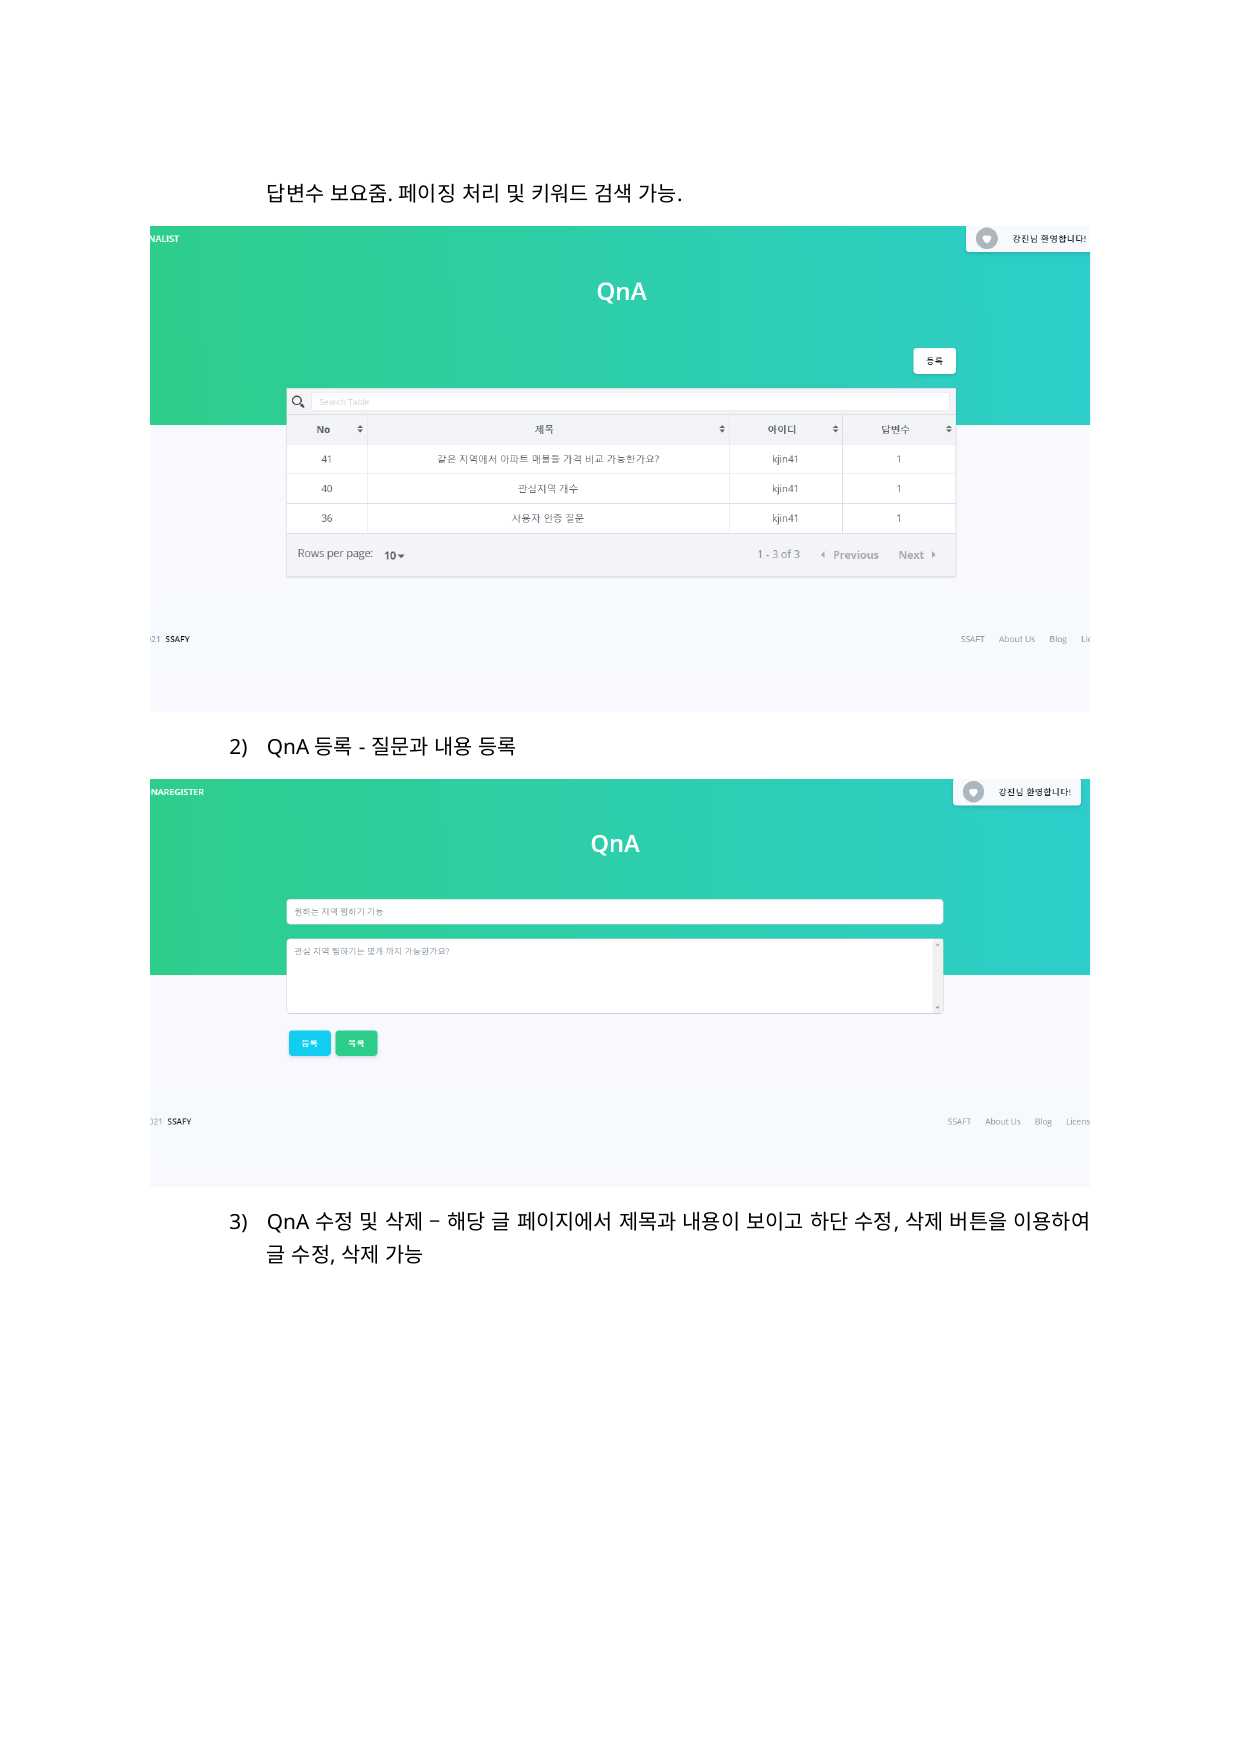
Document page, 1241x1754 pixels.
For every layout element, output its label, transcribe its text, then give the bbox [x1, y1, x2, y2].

picture [150, 779, 1091, 1187]
list QnA 수정 및 삭제 – 해당 글 페이지에서 제목과 내용이 보이고 하단 수정, 삭제 버튼을 이용하여 글 수정, 삭제 가능 [229, 1206, 1090, 1269]
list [229, 177, 1090, 207]
picture [150, 226, 1091, 712]
list QnA 등록 - 질문과 내용 등록 [229, 730, 1090, 760]
